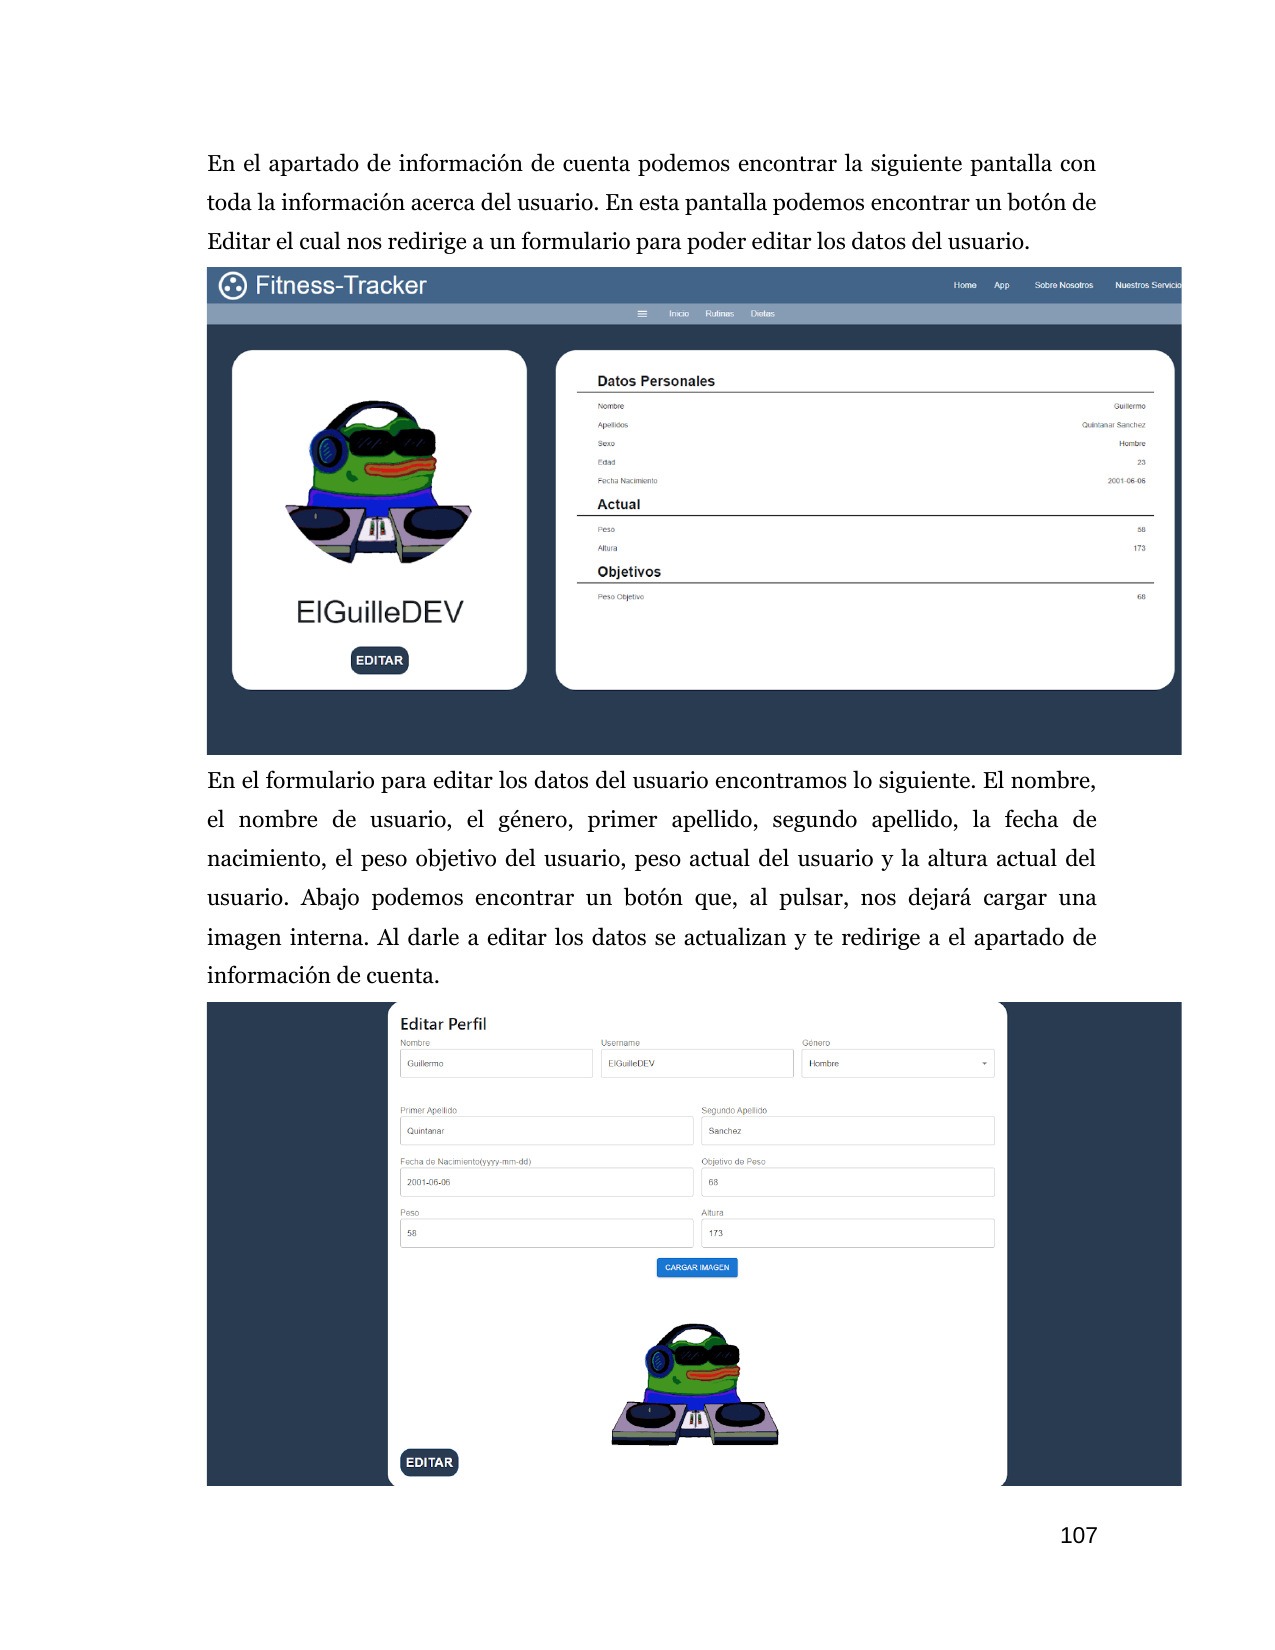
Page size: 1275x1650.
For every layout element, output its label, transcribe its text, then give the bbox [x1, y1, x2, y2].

picture [206, 267, 1182, 755]
text En el formulario para editar los datos del usuario encontramos lo siguiente. El nombre, el nombre de usuario, el género, primer apellido, segundo apellido, la fecha de nacimiento, el peso objetivo del usuario, peso actual del usuario y la altura actual del usuario. Abajo podemos encontrar un botón que, al pulsar, nos dejará cargar una imagen interna. Al darle a editar los datos se actualizan y te redirige a el apartado de información de cuenta. [207, 768, 1098, 989]
text En el apartado de información de cuenta podemos encontrar la siguiente pantalla con toda la información acerca del usuario. En esta pantalla podemos encontrar un botón de Editar el cual nos redirige a un formulario para poder editar los datos del usuario. [207, 151, 1098, 255]
picture [206, 1002, 1182, 1486]
